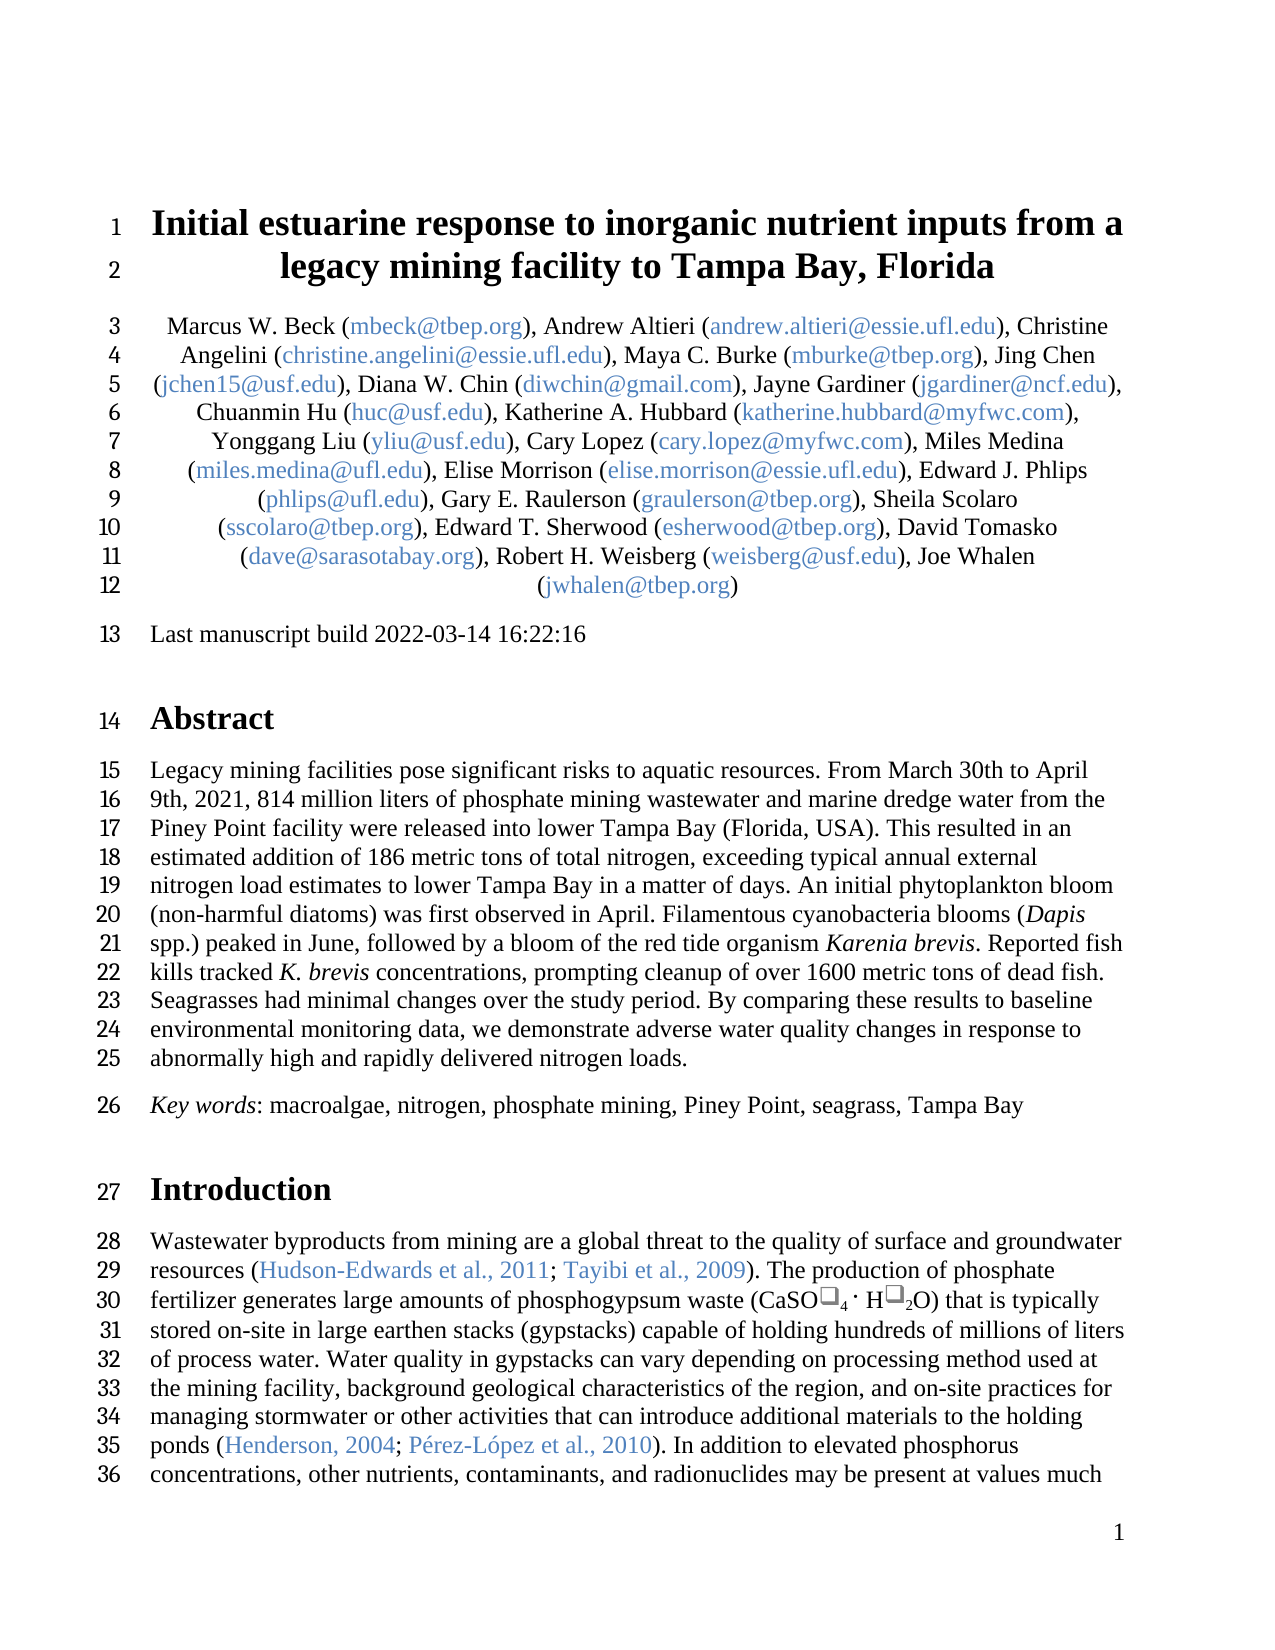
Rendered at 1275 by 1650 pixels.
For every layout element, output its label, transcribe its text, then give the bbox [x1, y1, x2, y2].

text Last manuscript build 2022-03-14 16:22:16 [150, 619, 1125, 648]
text Marcus W. Beck (mbeck@tbep.org), Andrew Altieri (andrew.altieri@essie.ufl.edu), Christine Angelini (christine.angelini@essie.ufl.edu), Maya C. Burke (mburke@tbep.org), Jing Chen (jchen15@usf.edu), Diana W. Chin (diwchin@gmail.com), Jayne Gardiner (jgardiner@ncf.edu), Chuanmin Hu (huc@usf.edu), Katherine A. Hubbard (katherine.hubbard@myfwc.com), Yonggang Liu (yliu@usf.edu), Cary Lopez (cary.lopez@myfwc.com), Miles Medina (miles.medina@ufl.edu), Elise Morrison (elise.morrison@essie.ufl.edu), Edward J. Phlips (phlips@ufl.edu), Gary E. Raulerson (graulerson@tbep.org), Sheila Scolaro (sscolaro@tbep.org), Edward T. Sherwood (esherwood@tbep.org), David Tomasko (dave@sarasotabay.org), Robert H. Weisberg (weisberg@usf.edu), Joe Whalen (jwhalen@tbep.org) [150, 311, 1125, 599]
text Legacy mining facilities pose significant risks to aquatic resources. From March 30th to April 9th, 2021, 814 million liters of phosphate mining wastewater and marine dredge water from the Piney Point facility were released into lower Tampa Bay (Florida, USA). This resulted in an estimated addition of 186 metric tons of total nitrogen, exceeding typical annual external nitrogen load estimates to lower Tampa Bay in a matter of days. An initial phytoplankton bloom (non-harmful diatoms) was first observed in April. Filamentous cyanobacteria blooms (Dapis spp.) peaked in June, followed by a bloom of the red tide organism Karenia brevis. Reported fish kills tracked K. brevis concentrations, prompting cleanup of over 1600 metric tons of dead fish. Seagrasses had minimal changes over the study period. By comparing these results to baseline environmental monitoring data, we demonstrate adverse water quality changes in response to abnormally high and rapidly delivered nitrogen loads. [150, 755, 1125, 1072]
subtitle Introduction [150, 1169, 1125, 1207]
subtitle Abstract [150, 698, 1125, 737]
text Key words: macroalgae, nitrogen, phosphate mining, Piney Point, seagrass, Tampa Bay [150, 1090, 1125, 1119]
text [150, 1226, 1125, 1488]
title Initial estuarine response to inorganic nutrient inputs from a legacy mining facility to Tampa Bay, Florida [150, 200, 1125, 286]
